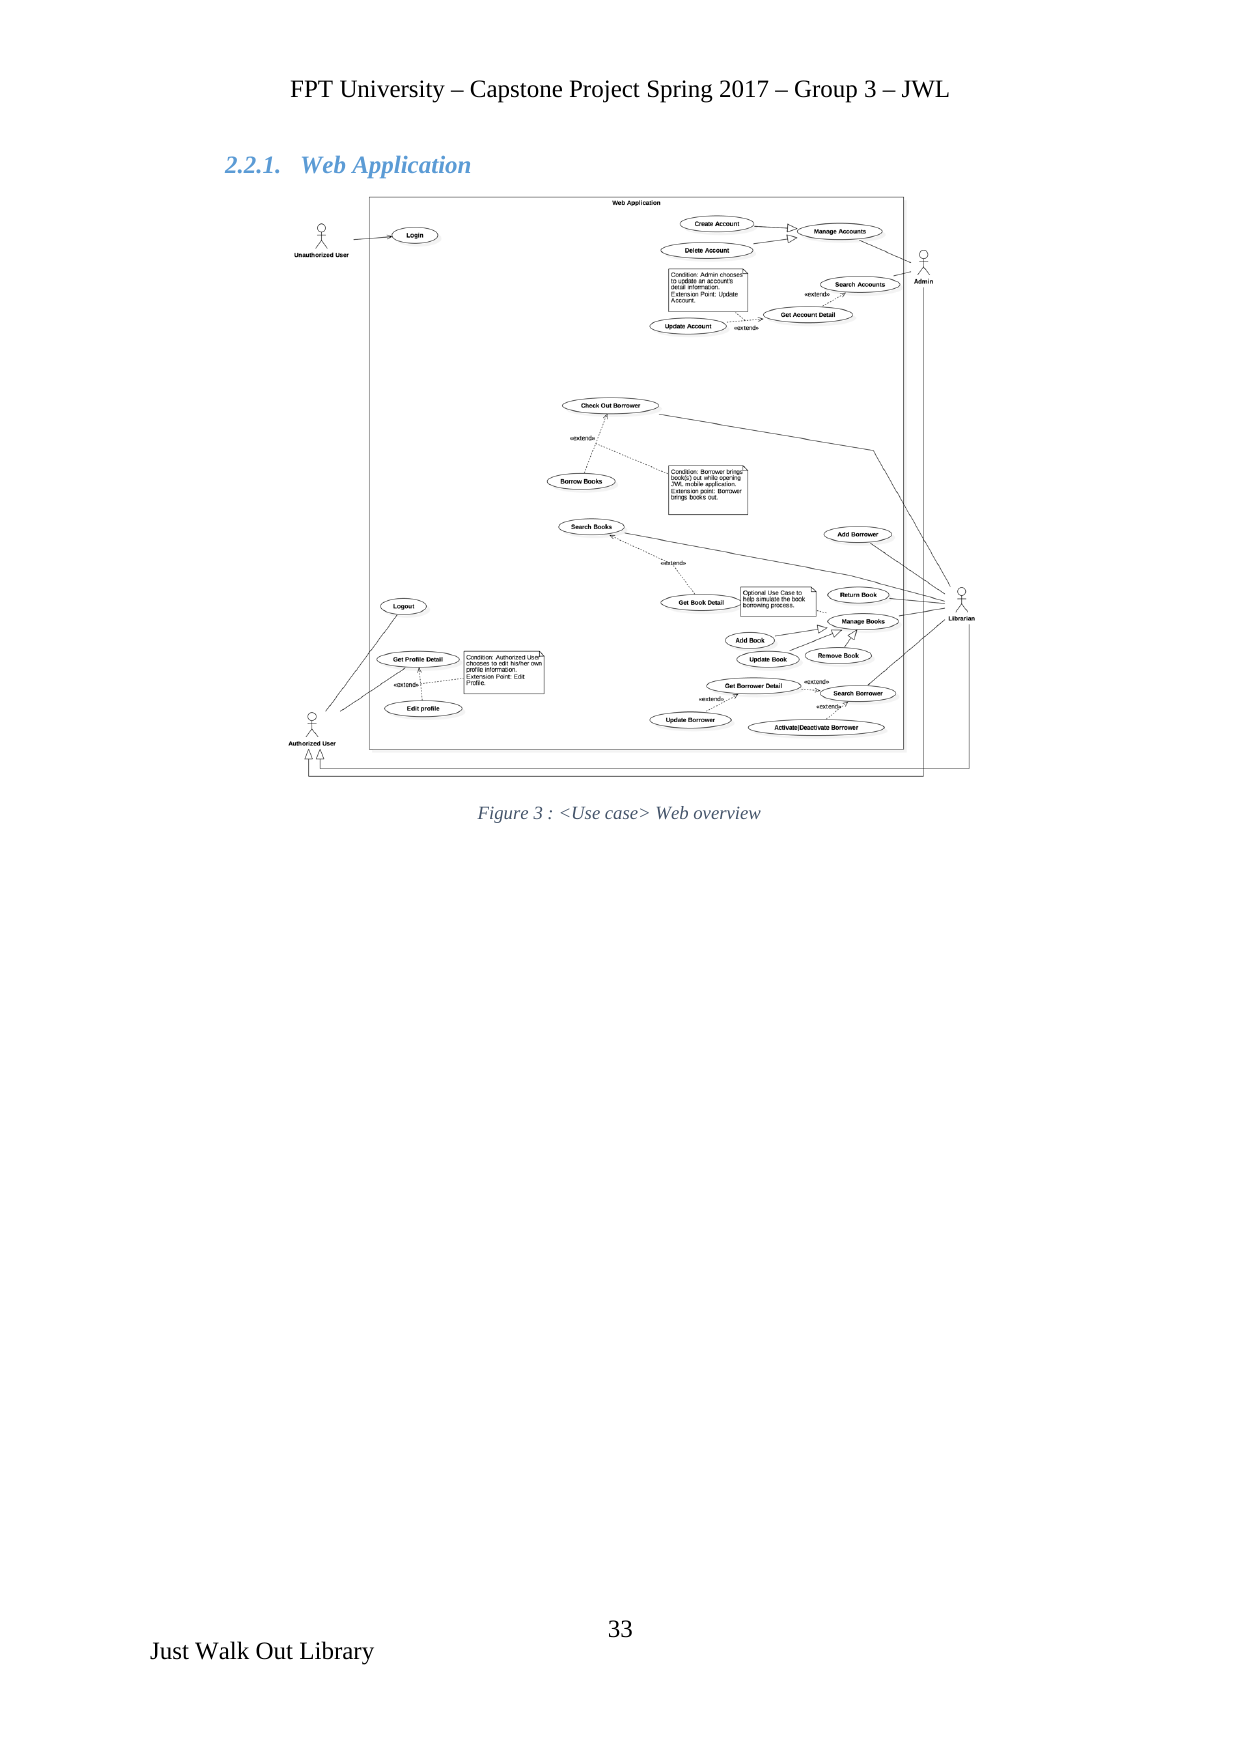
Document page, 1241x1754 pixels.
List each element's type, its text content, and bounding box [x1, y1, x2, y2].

subtitle Web Application [225, 150, 1090, 179]
picture [260, 180, 980, 784]
